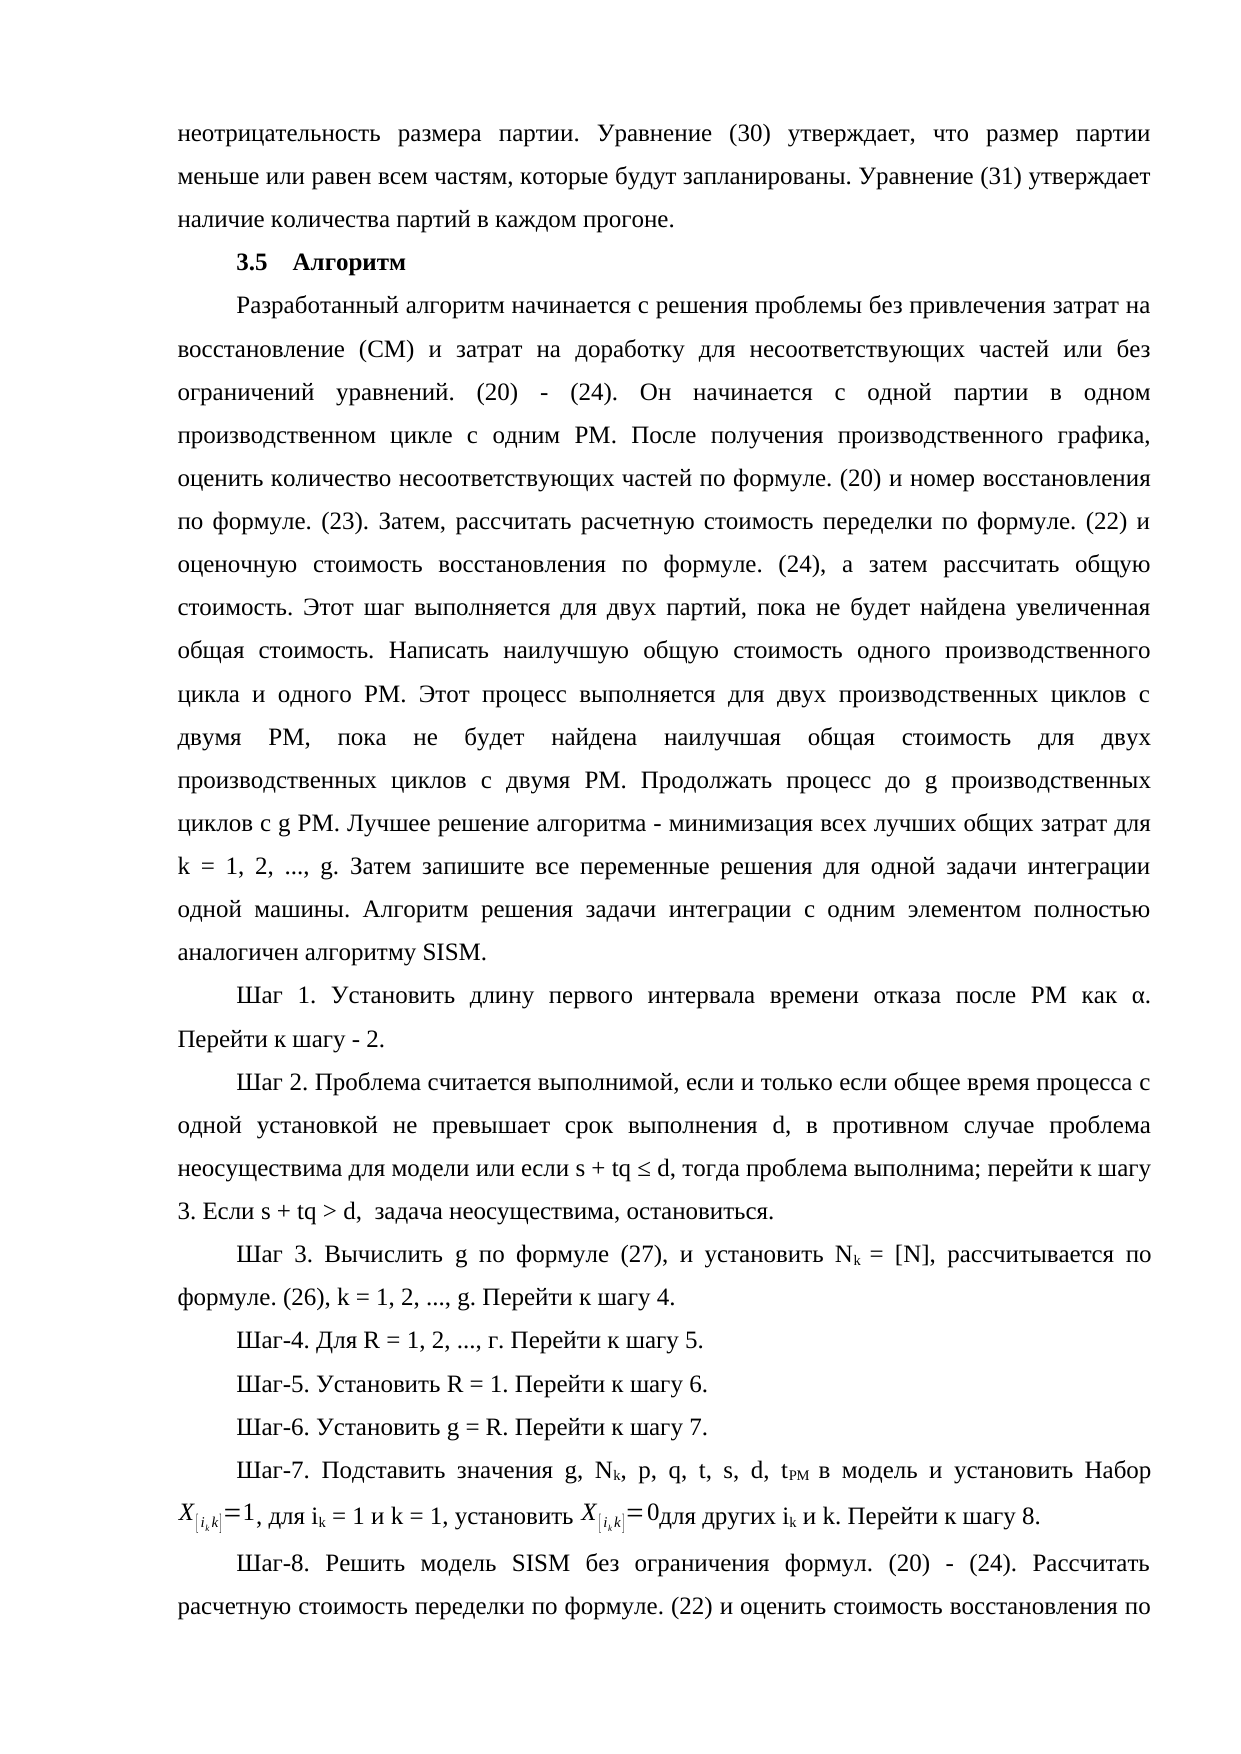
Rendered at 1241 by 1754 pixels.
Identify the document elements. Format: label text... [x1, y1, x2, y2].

text Шаг 1. Установить длину первого интервала времени отказа после PM как α. Перейти к шагу - 2. [177, 981, 1152, 1052]
text Шаг-7. Подставить значения g, Nk, p, q, t, s, d, tPM в модель и установить Набор , для ik = 1 и k = 1, установить для других ik и k. Перейти к шагу 8. [177, 1455, 1152, 1533]
text Шаг-4. Для R = 1, 2, ..., г. Перейти к шагу 5. [177, 1326, 1152, 1354]
text Шаг-5. Установить R = 1. Перейти к шагу 6. [177, 1369, 1152, 1397]
list Алгоритм [236, 247, 1152, 276]
text Разработанный алгоритм начинается с решения проблемы без привлечения затрат на восстановление (CM) и затрат на доработку для несоответствующих частей или без ограничений уравнений. (20) - (24). Он начинается с одной партии в одном производственном цикле с одним PM. После получения производственного графика, оценить количество несоответствующих частей по формуле. (20) и номер восстановления по формуле. (23). Затем, рассчитать расчетную стоимость переделки по формуле. (22) и оценочную стоимость восстановления по формуле. (24), а затем рассчитать общую стоимость. Этот шаг выполняется для двух партий, пока не будет найдена увеличенная общая стоимость. Написать наилучшую общую стоимость одного производственного цикла и одного PM. Этот процесс выполняется для двух производственных циклов с двумя PM, пока не будет найдена наилучшая общая стоимость для двух производственных циклов с двумя PM. Продолжать процесс до g производственных циклов с g PM. Лучшее решение алгоритма - минимизация всех лучших общих затрат для k = 1, 2, ..., g. Затем запишите все переменные решения для одной задачи интеграции одной машины. Алгоритм решения задачи интеграции с одним элементом полностью аналогичен алгоритму SISM. [177, 291, 1152, 966]
text Шаг 2. Проблема считается выполнимой, если и только если общее время процесса с одной установкой не превышает срок выполнения d, в противном случае проблема неосуществима для модели или если s + tq ≤ d, тогда проблема выполнима; перейти к шагу 3. Если s + tq > d, задача неосуществима, остановиться. [177, 1067, 1152, 1225]
text Шаг 3. Вычислить g по формуле (27), и установить Nk = [N], рассчитывается по формуле. (26), k = 1, 2, ..., g. Перейти к шагу 4. [177, 1239, 1152, 1311]
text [177, 118, 1152, 233]
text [177, 1548, 1152, 1620]
text Шаг-6. Установить g = R. Перейти к шагу 7. [177, 1412, 1152, 1441]
